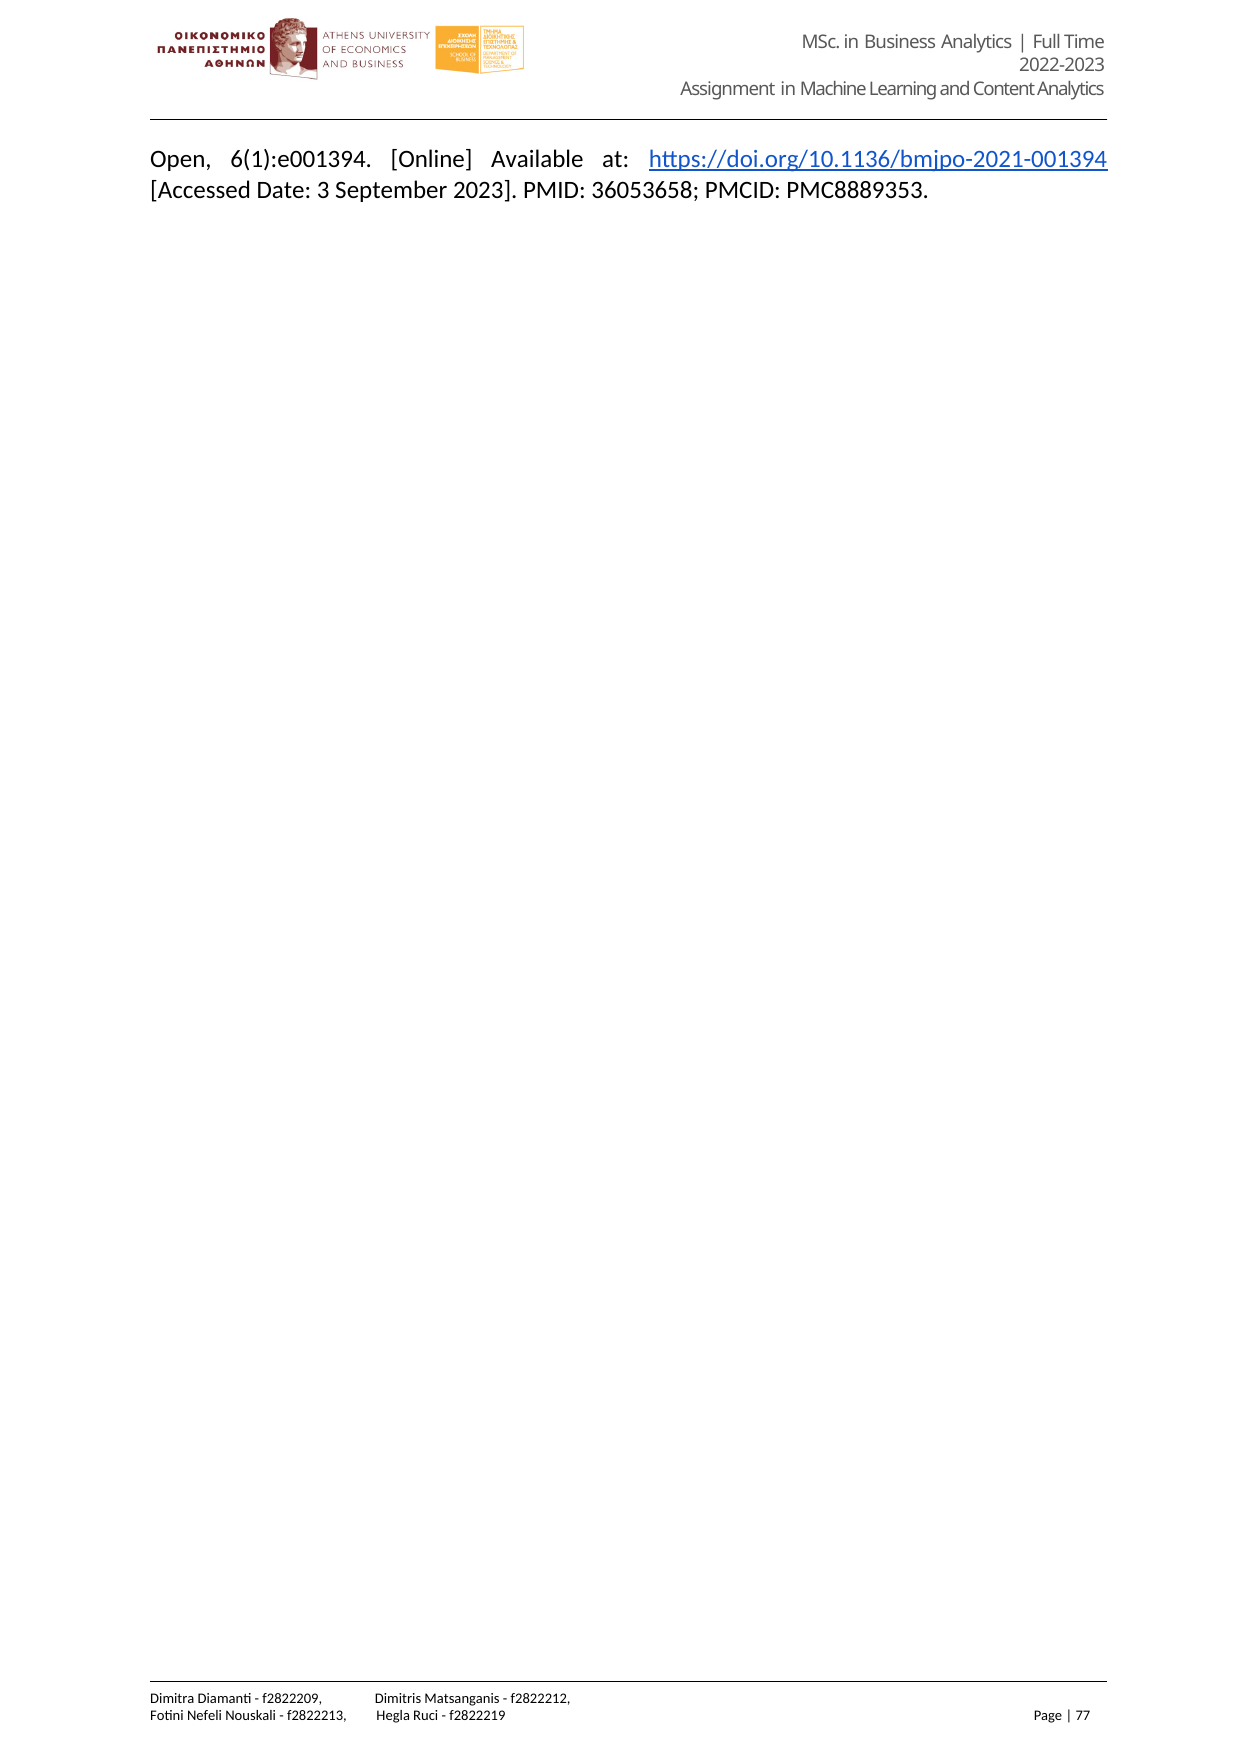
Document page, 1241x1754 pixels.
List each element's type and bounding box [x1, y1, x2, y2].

text [150, 143, 1107, 204]
picture [151, 17, 526, 82]
